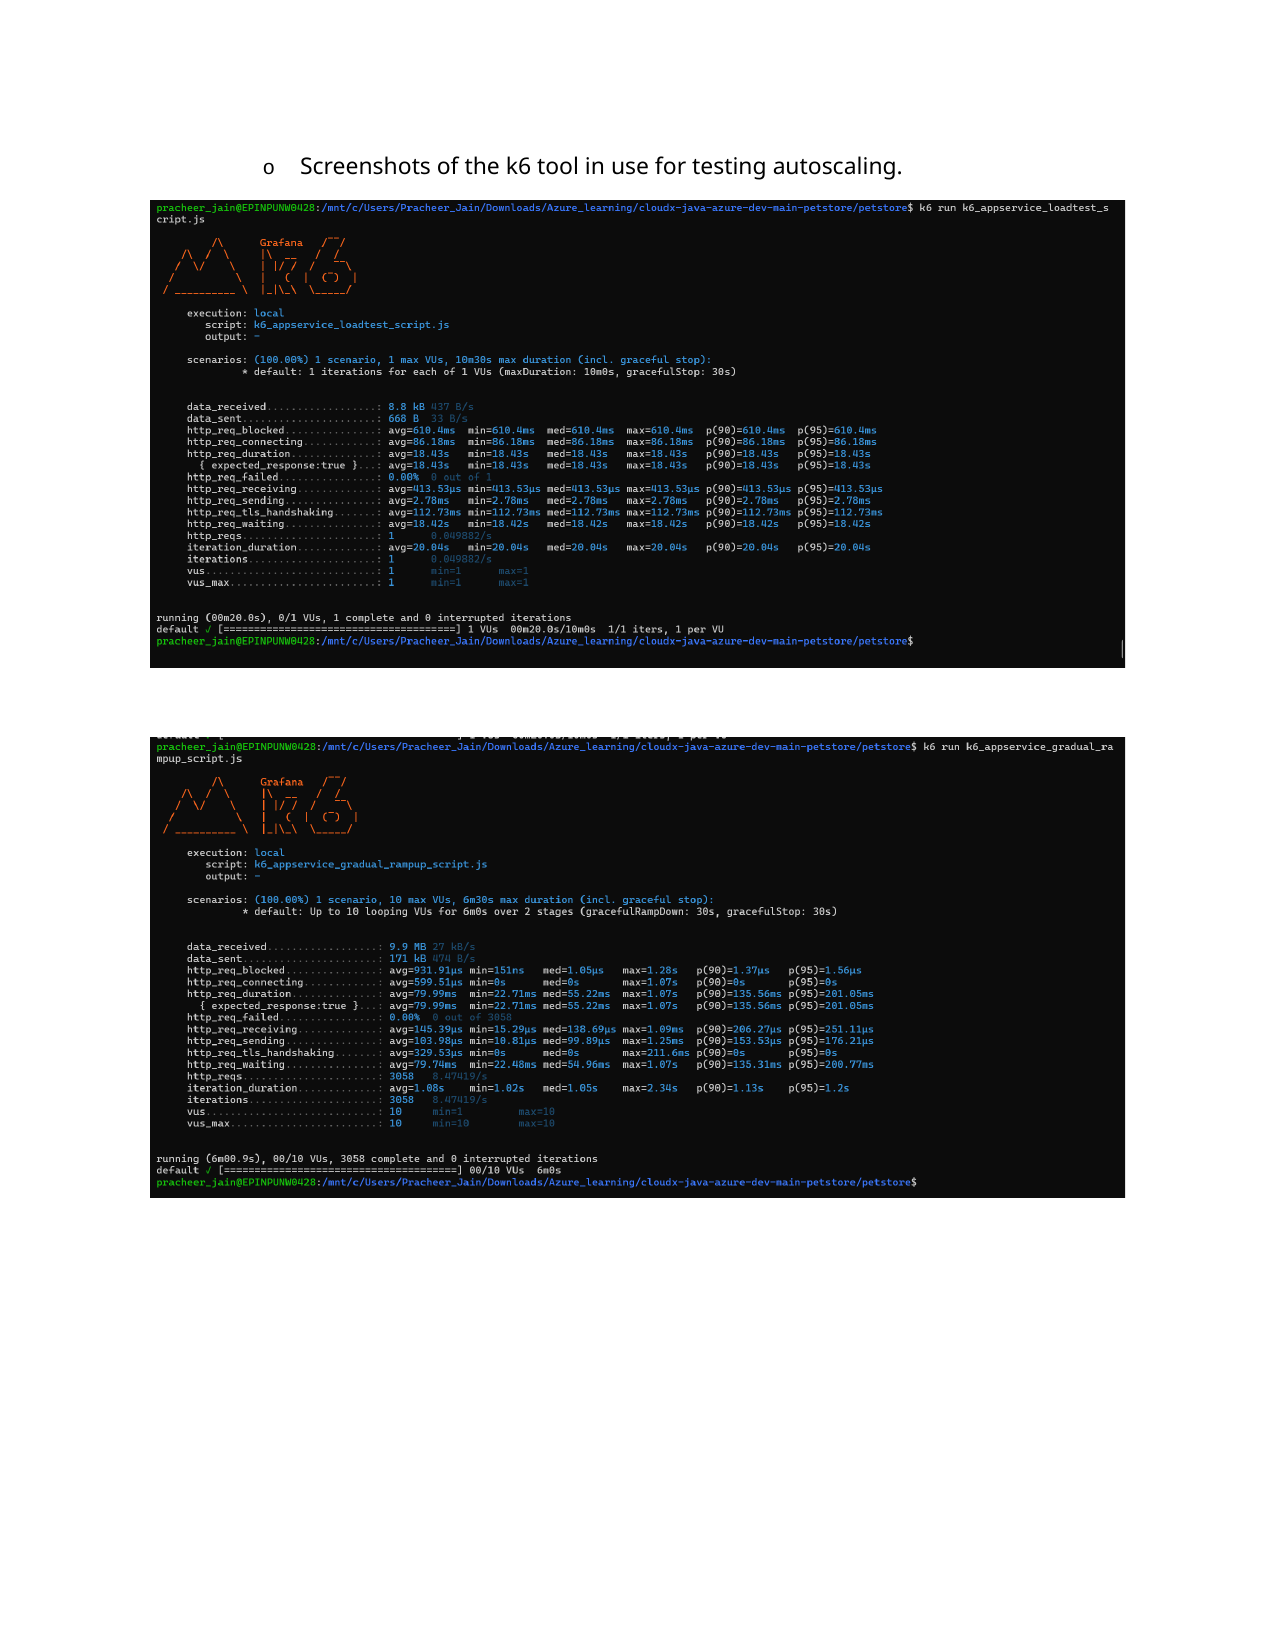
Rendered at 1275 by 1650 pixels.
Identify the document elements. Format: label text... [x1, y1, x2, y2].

picture [150, 737, 1125, 1198]
list Screenshots of the k6 tool in use for testing autoscaling. [262, 150, 1125, 181]
picture [150, 200, 1125, 668]
